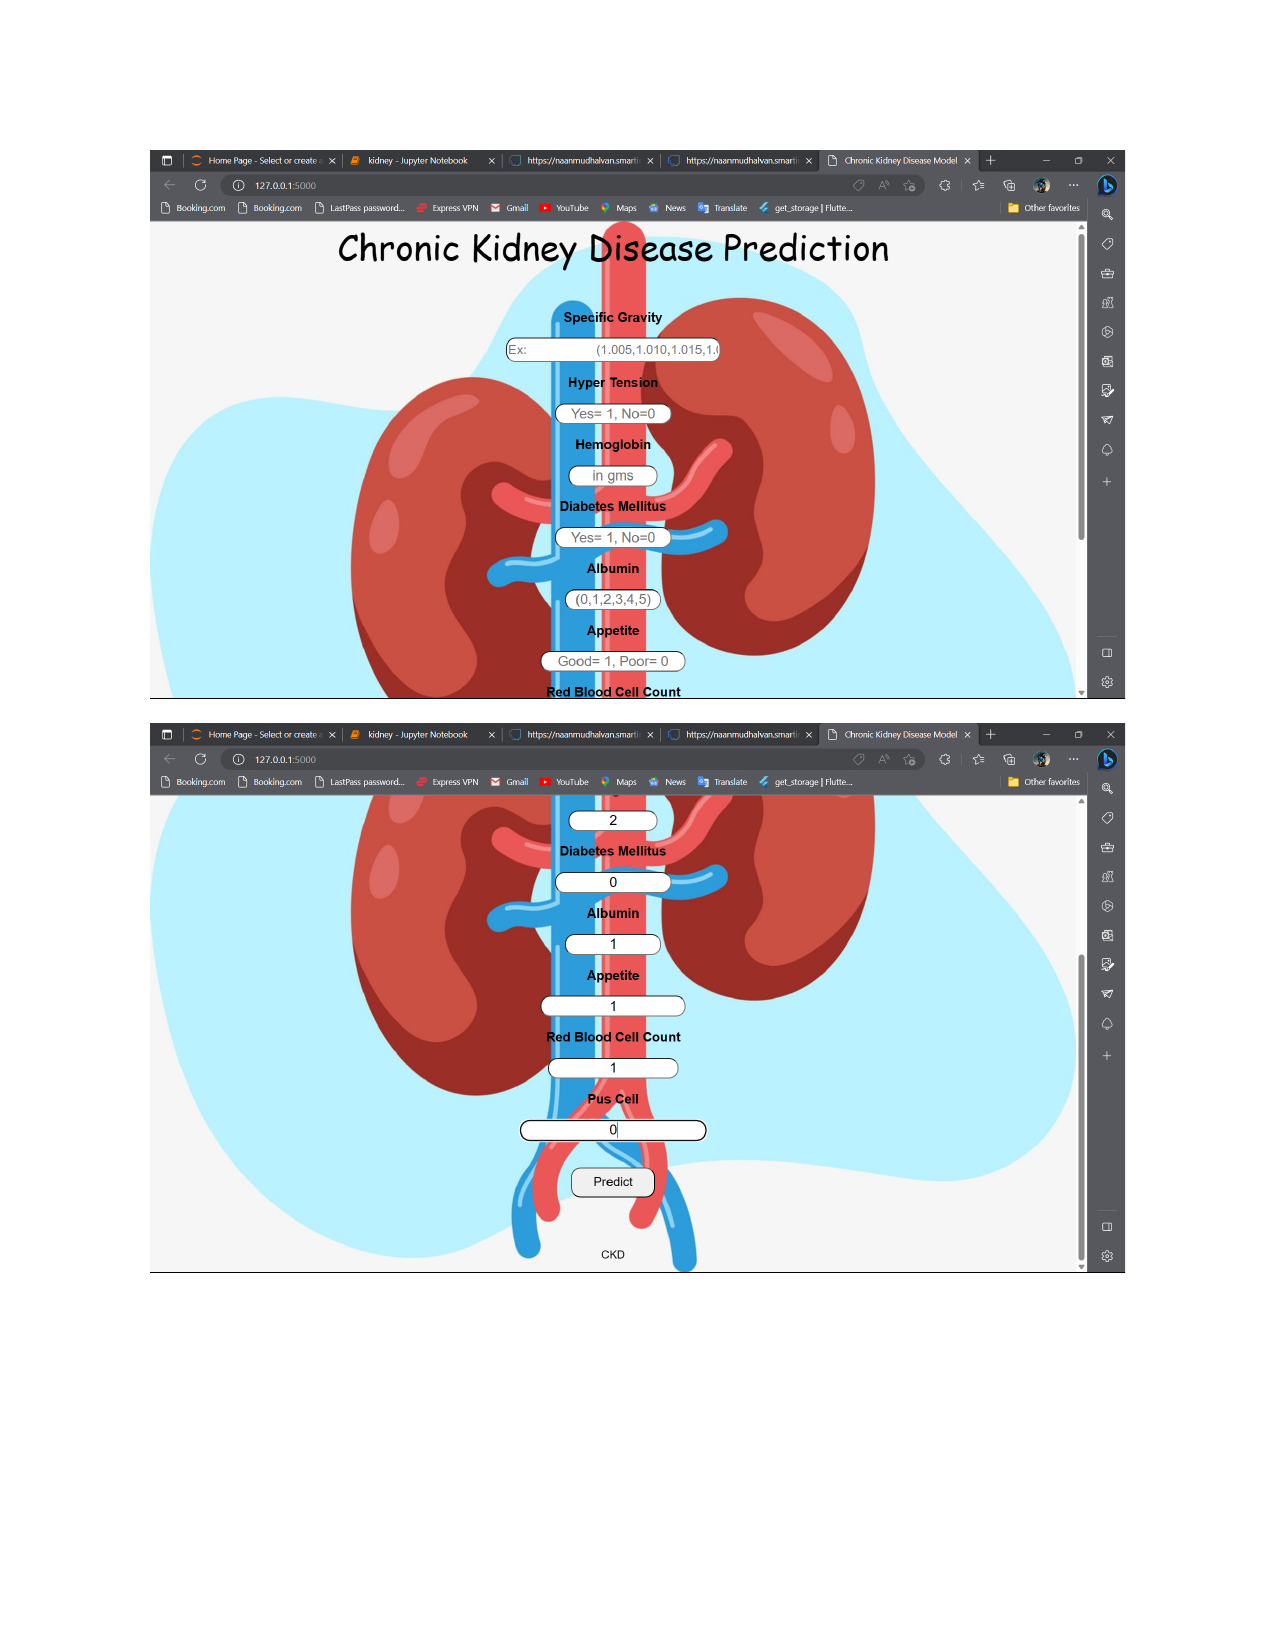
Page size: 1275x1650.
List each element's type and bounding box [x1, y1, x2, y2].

picture [150, 150, 1125, 699]
picture [150, 723, 1125, 1273]
